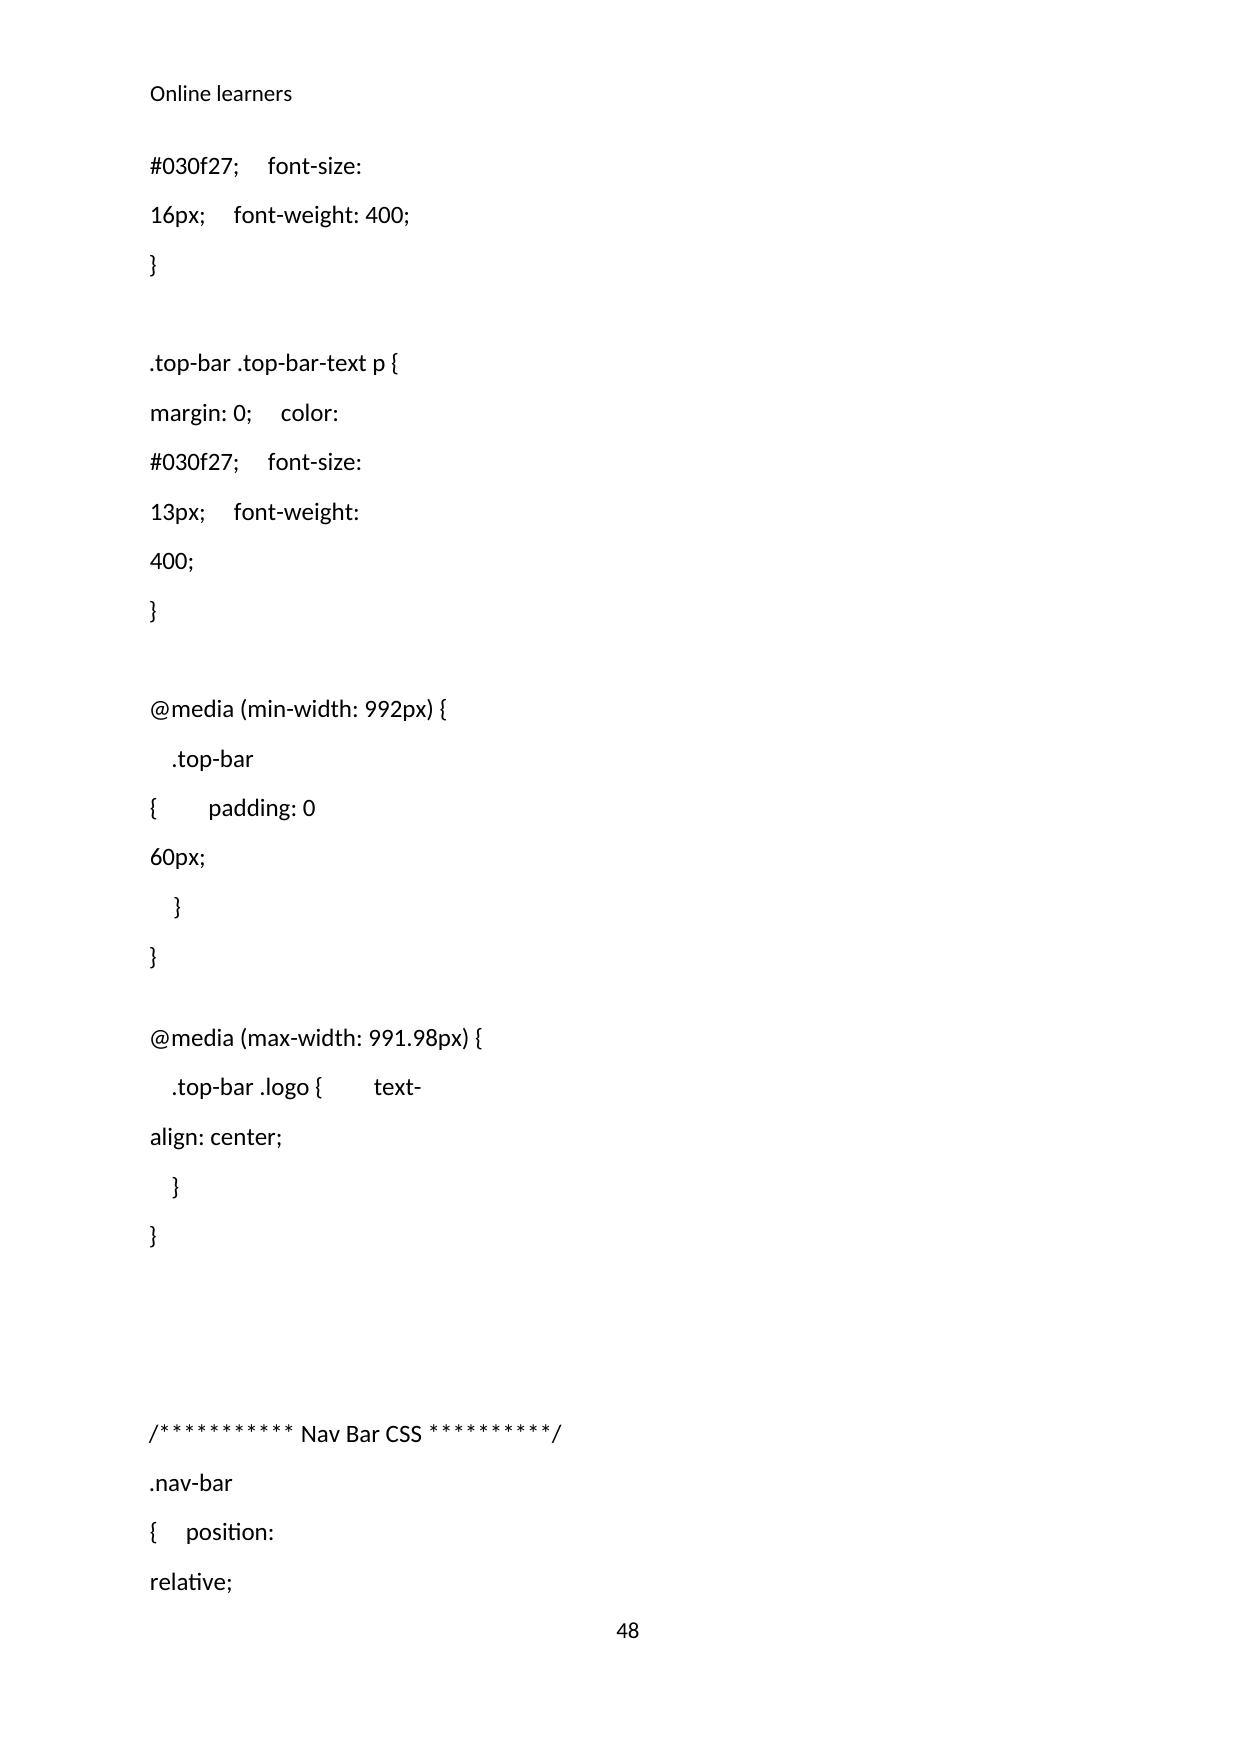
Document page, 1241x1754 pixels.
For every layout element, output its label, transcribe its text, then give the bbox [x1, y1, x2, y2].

text } [173, 891, 1106, 922]
text @media (min-width: 992px) { [148, 694, 1106, 724]
text .top-bar .logo { text-align: center; [148, 1071, 433, 1152]
text } [148, 941, 1106, 971]
text /*********** Nav Bar CSS **********/ [148, 1418, 1106, 1448]
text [148, 150, 418, 230]
text } [148, 1171, 1106, 1202]
text } [148, 1220, 1106, 1251]
text } [148, 595, 1106, 626]
text .top-bar { padding: 0 60px; [148, 743, 364, 872]
text @media (max-width: 991.98px) { [148, 1022, 1106, 1053]
text .top-bar .top-bar-text p { margin: 0; color: #030f27; font-size: 13px; font-weight: 400; [148, 348, 401, 576]
text .nav-bar { position: relative; [148, 1467, 351, 1596]
text } [148, 249, 1106, 280]
